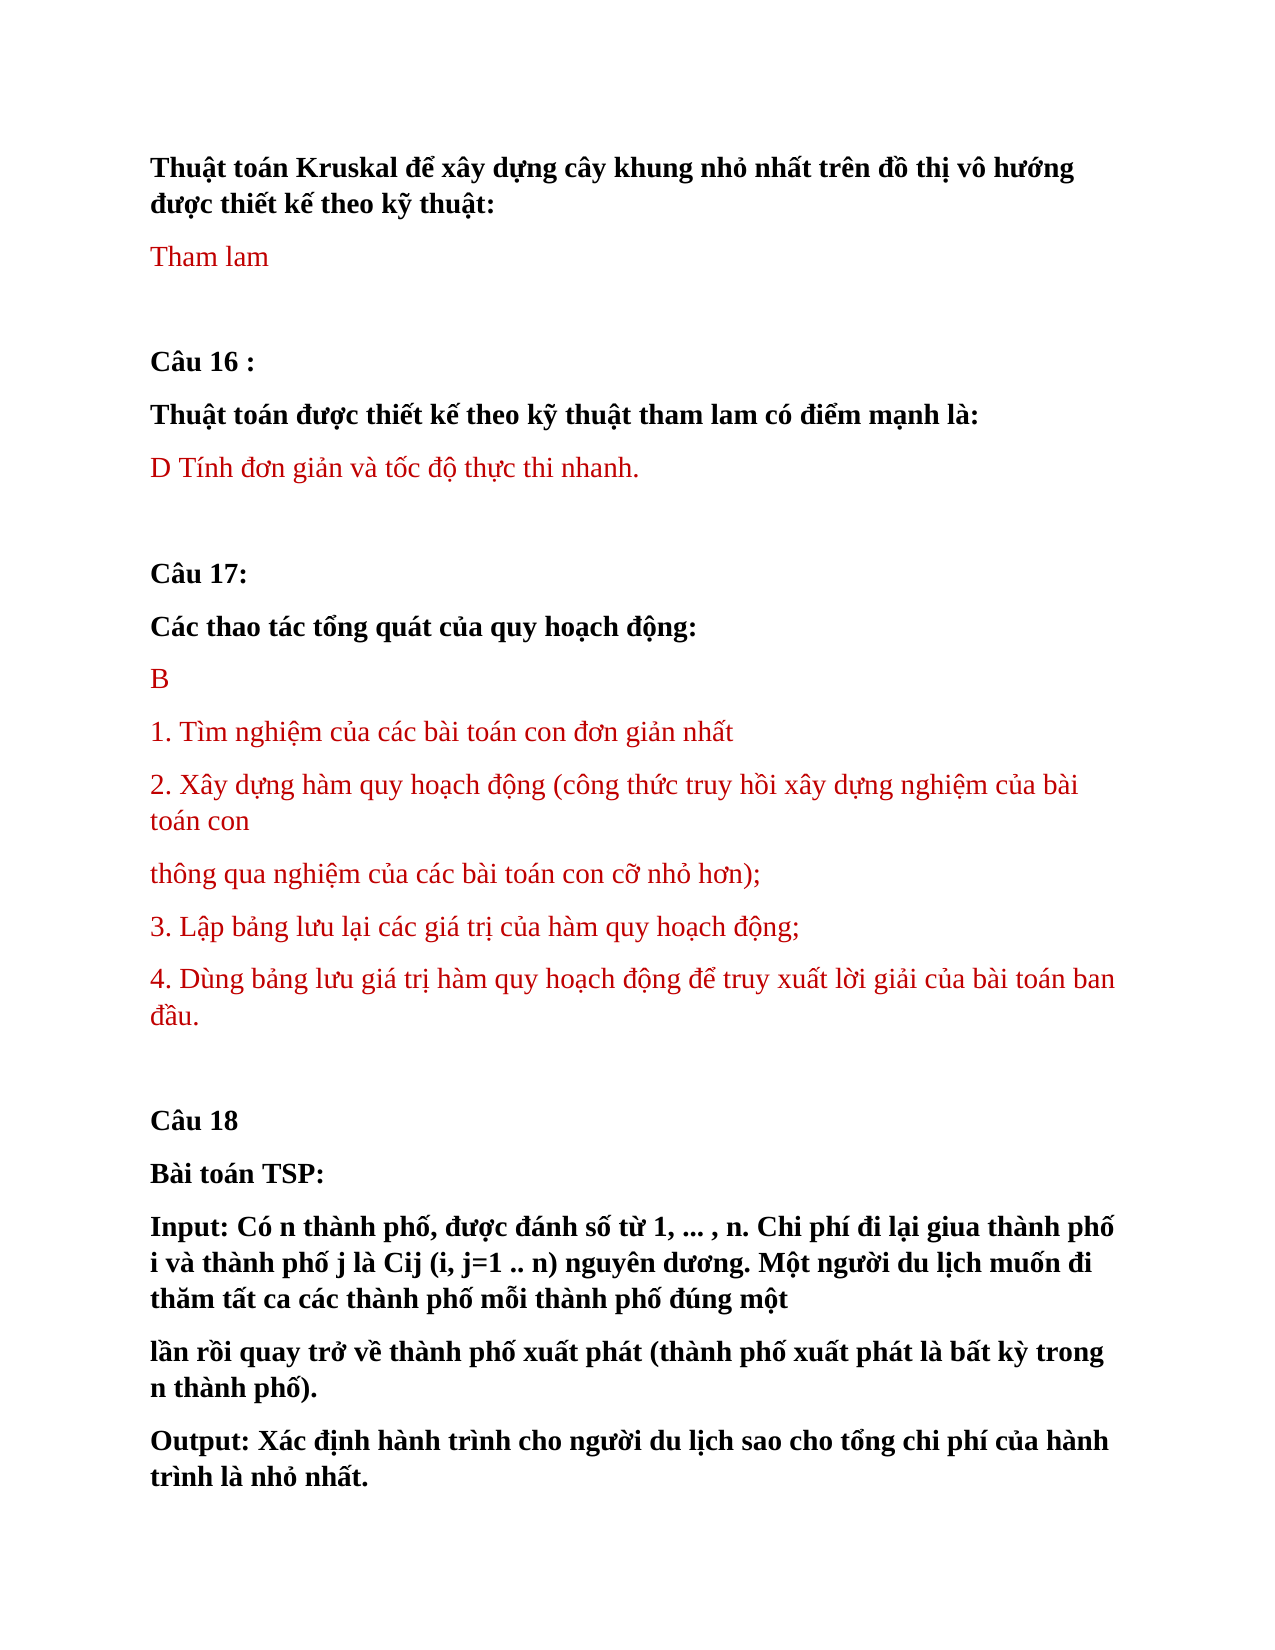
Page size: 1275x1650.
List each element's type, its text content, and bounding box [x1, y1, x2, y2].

text 4. Dùng bảng lưu giá trị hàm quy hoạch động để truy xuất lời giải của bài toán ban đầu. [150, 962, 1125, 1031]
text Câu 17: [150, 556, 1125, 589]
text Tham lam [150, 239, 1125, 272]
text Các thao tác tổng quát của quy hoạch động: [150, 609, 1125, 642]
text D Tính đơn giản và tốc độ thực thi nhanh. [150, 450, 1125, 484]
text Input: Có n thành phố, được đánh số từ 1, ... , n. Chi phí đi lại giua thành phố i và thành phố j là Cij (i, j=1 .. n) nguyên dương. Một người du lịch muốn đi thăm tất ca các thành phố mỗi thành phố đúng một [150, 1209, 1125, 1315]
text Câu 18 [150, 1103, 1125, 1137]
text Câu 16 : [150, 344, 1125, 378]
text Bài toán TSP: [150, 1156, 1125, 1190]
text 2. Xây dựng hàm quy hoạch động (công thức truy hồi xây dựng nghiệm của bài toán con [150, 767, 1125, 837]
text 3. Lập bảng lưu lại các giá trị của hàm quy hoạch động; [150, 909, 1125, 942]
text thông qua nghiệm của các bài toán con cỡ nhỏ hơn); [150, 856, 1125, 889]
text Output: Xác định hành trình cho người du lịch sao cho tổng chi phí của hành trình là nhỏ nhất. [150, 1423, 1125, 1493]
text 1. Tìm nghiệm của các bài toán con đơn giản nhất [150, 714, 1125, 748]
text lần rồi quay trở về thành phố xuất phát (thành phố xuất phát là bất kỳ trong n thành phố). [150, 1334, 1125, 1404]
text Thuật toán Kruskal để xây dựng cây khung nhỏ nhất trên đồ thị vô hướng được thiết kế theo kỹ thuật: [150, 150, 1125, 220]
text Thuật toán được thiết kế theo kỹ thuật tham lam có điểm mạnh là: [150, 397, 1125, 431]
text B [150, 661, 1125, 695]
